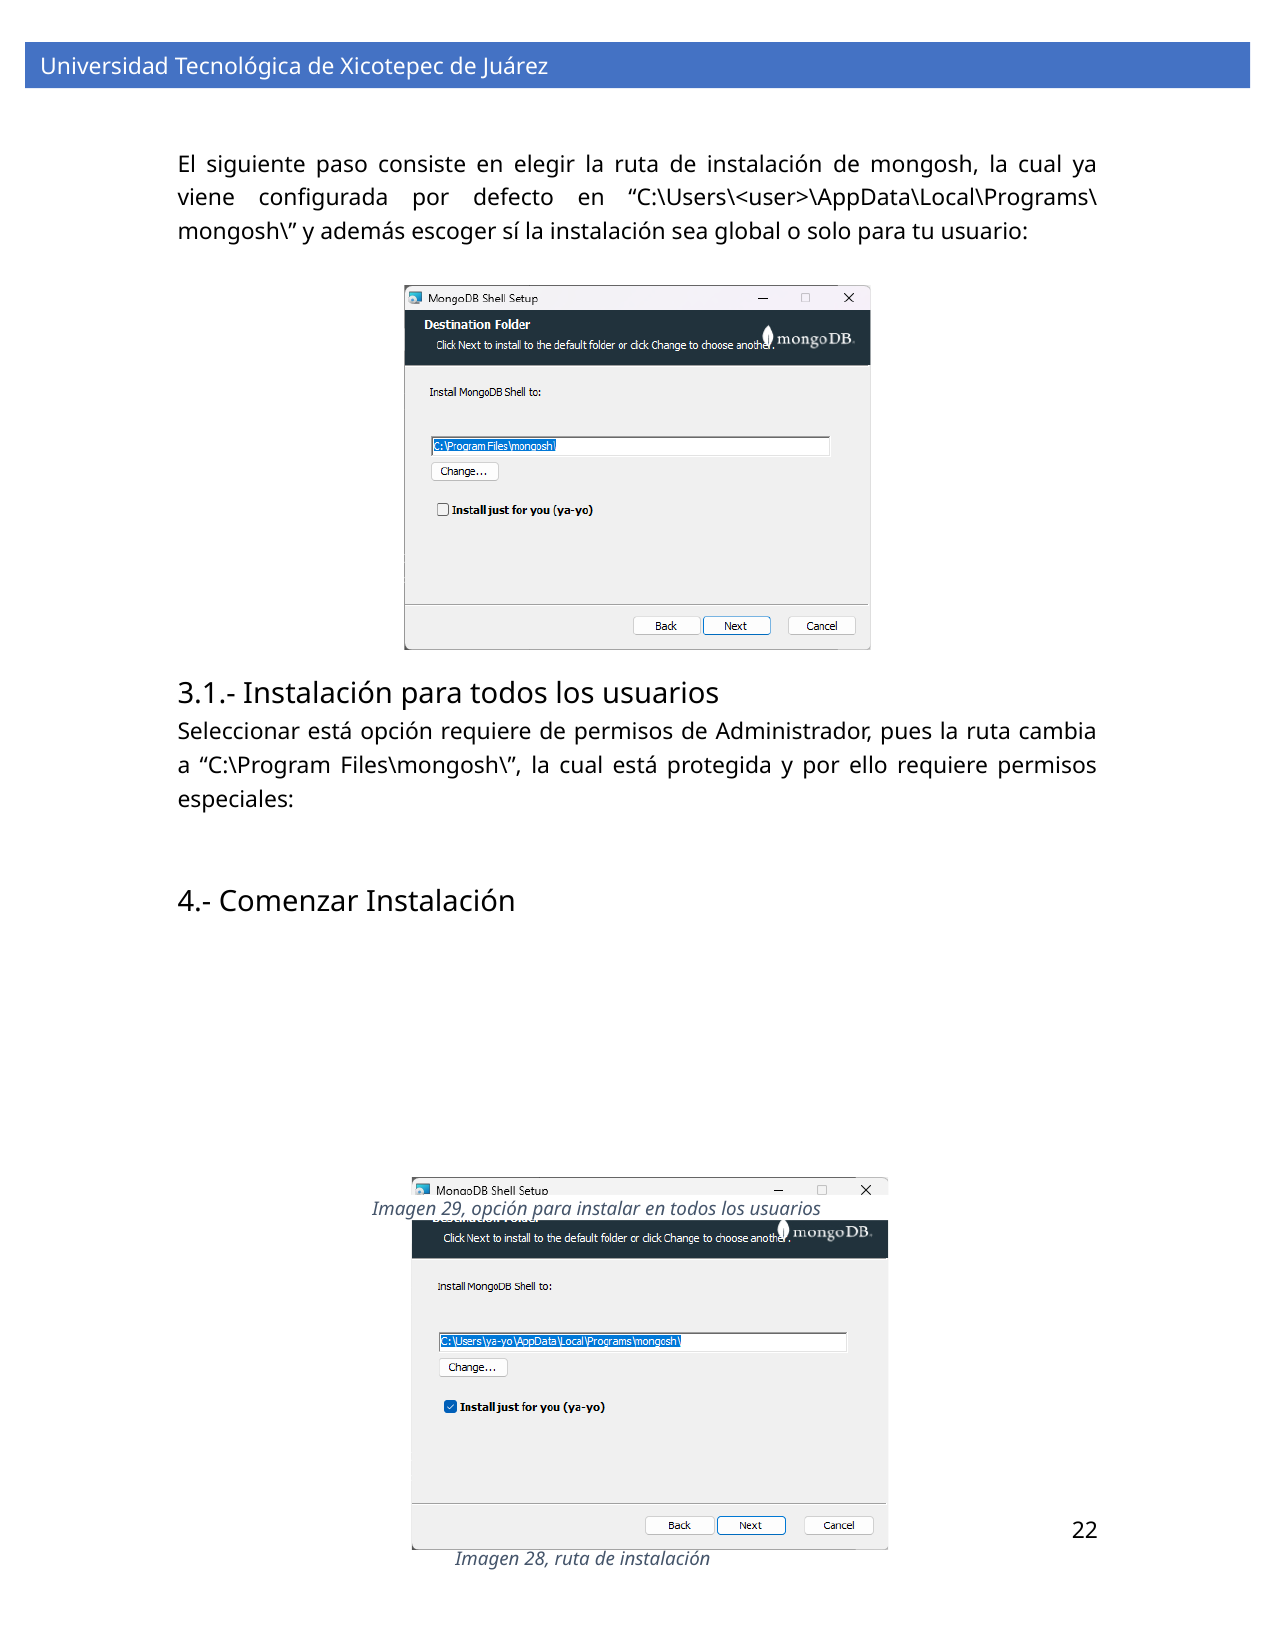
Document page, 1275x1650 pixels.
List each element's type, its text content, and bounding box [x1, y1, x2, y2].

picture [411, 1177, 889, 1194]
text Seleccionar está opción requiere de permisos de Administrador, pues la ruta cambia a “C:\Program Files\mongosh\”, la cual está protegida y por ello requiere permisos especiales: [177, 715, 1098, 814]
picture [411, 1221, 889, 1550]
text El siguiente paso consiste en elegir la ruta de instalación de mongosh, la cual ya viene configurada por defecto en “C:\Users\<user>\AppData\Local\Programs\mongosh\” y además escoger sí la instalación sea global o solo para tu usuario: [177, 148, 1098, 246]
picture [404, 285, 871, 650]
subtitle 4.- Comenzar Instalación [177, 880, 1098, 919]
